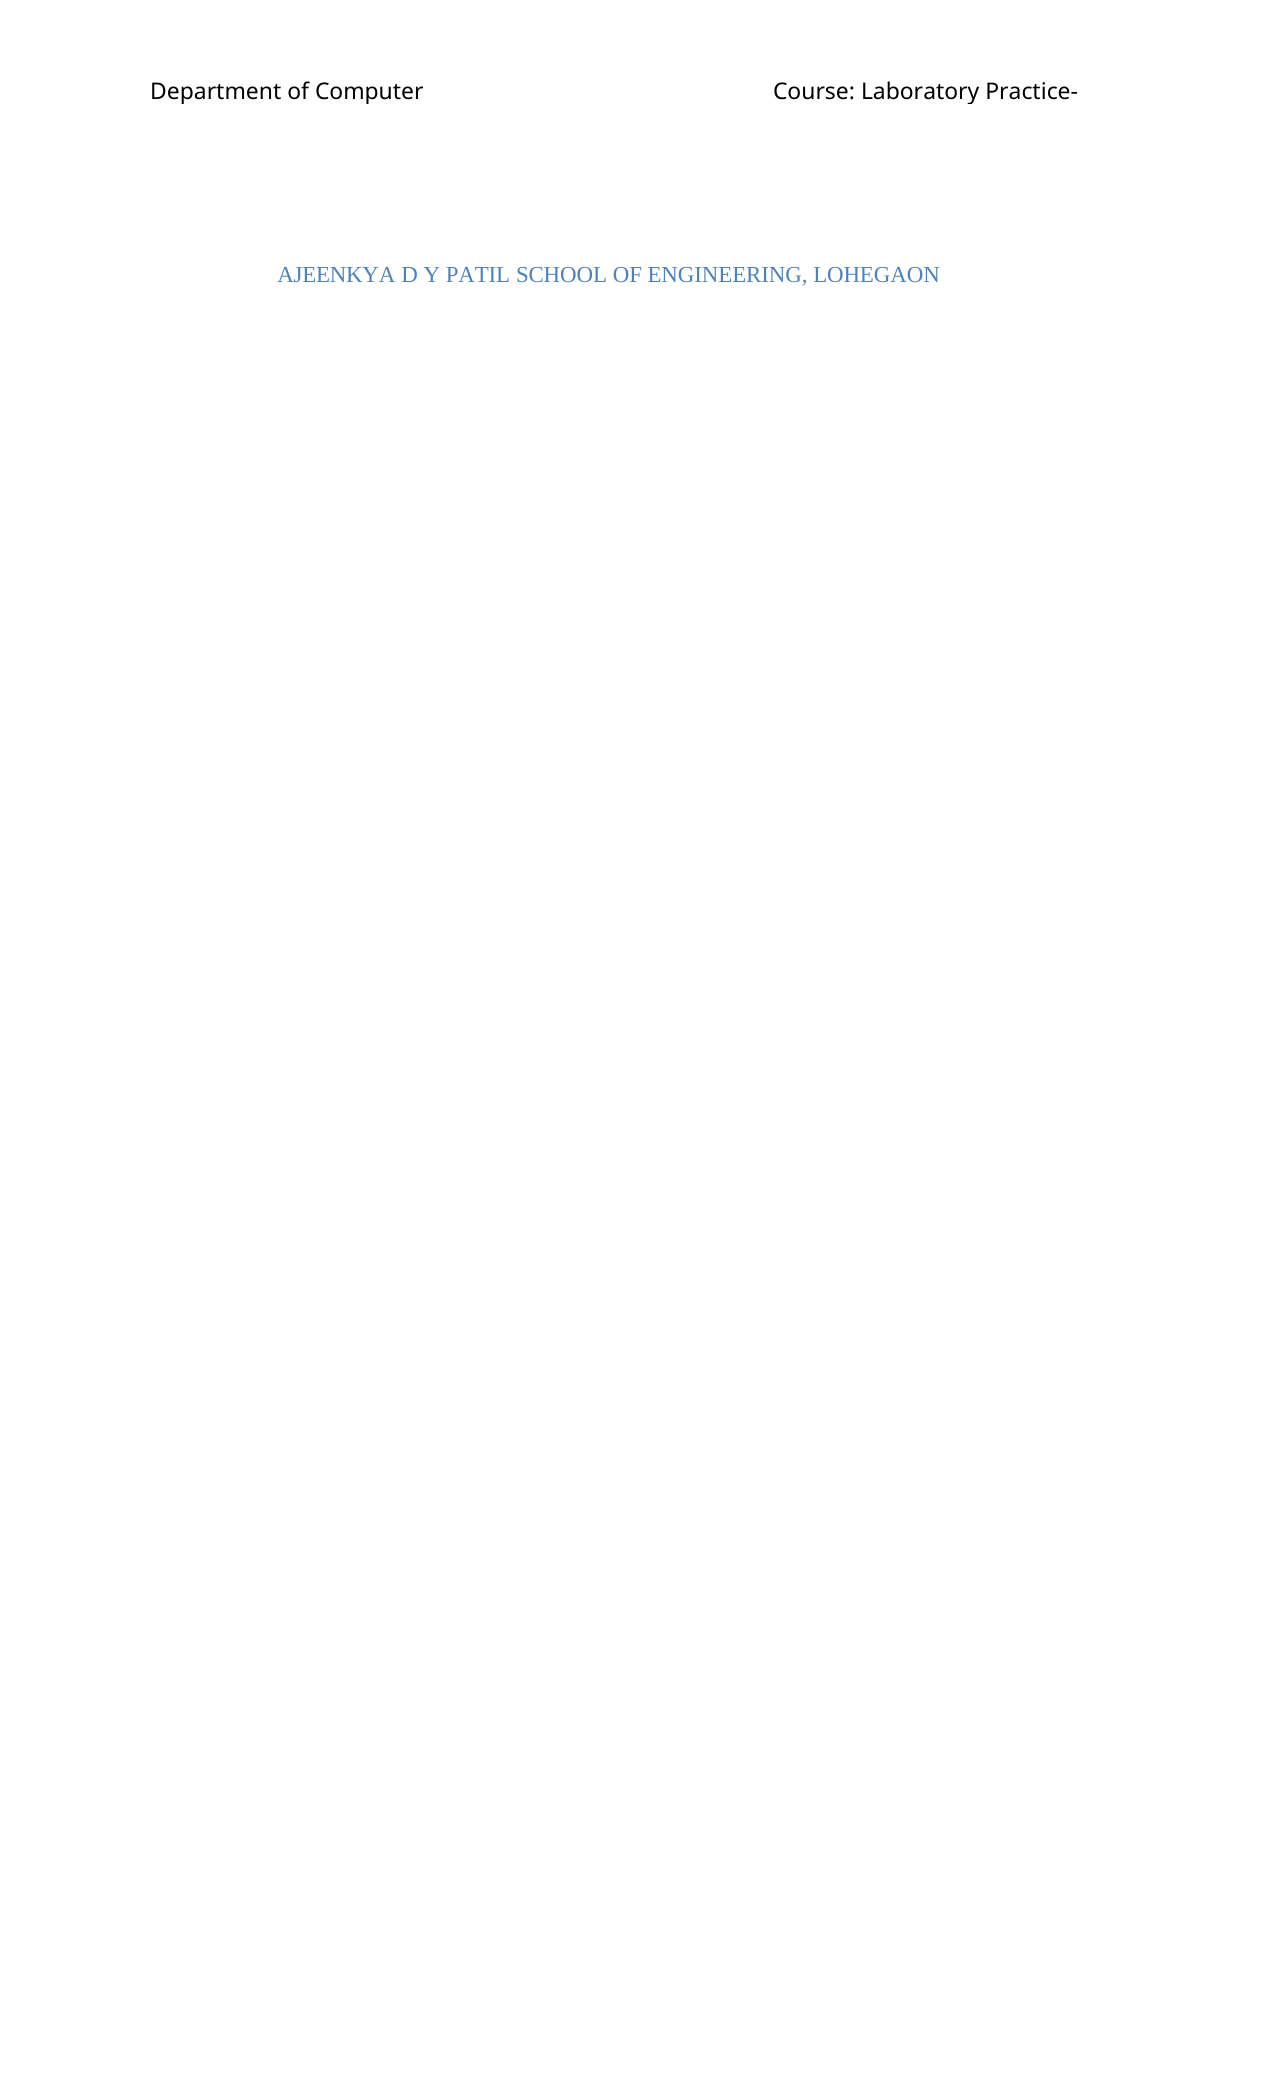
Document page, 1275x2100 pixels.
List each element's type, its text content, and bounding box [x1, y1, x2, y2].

text AJEENKYA D Y PATIL SCHOOL OF ENGINEERING, LOHEGAON [277, 262, 1244, 288]
